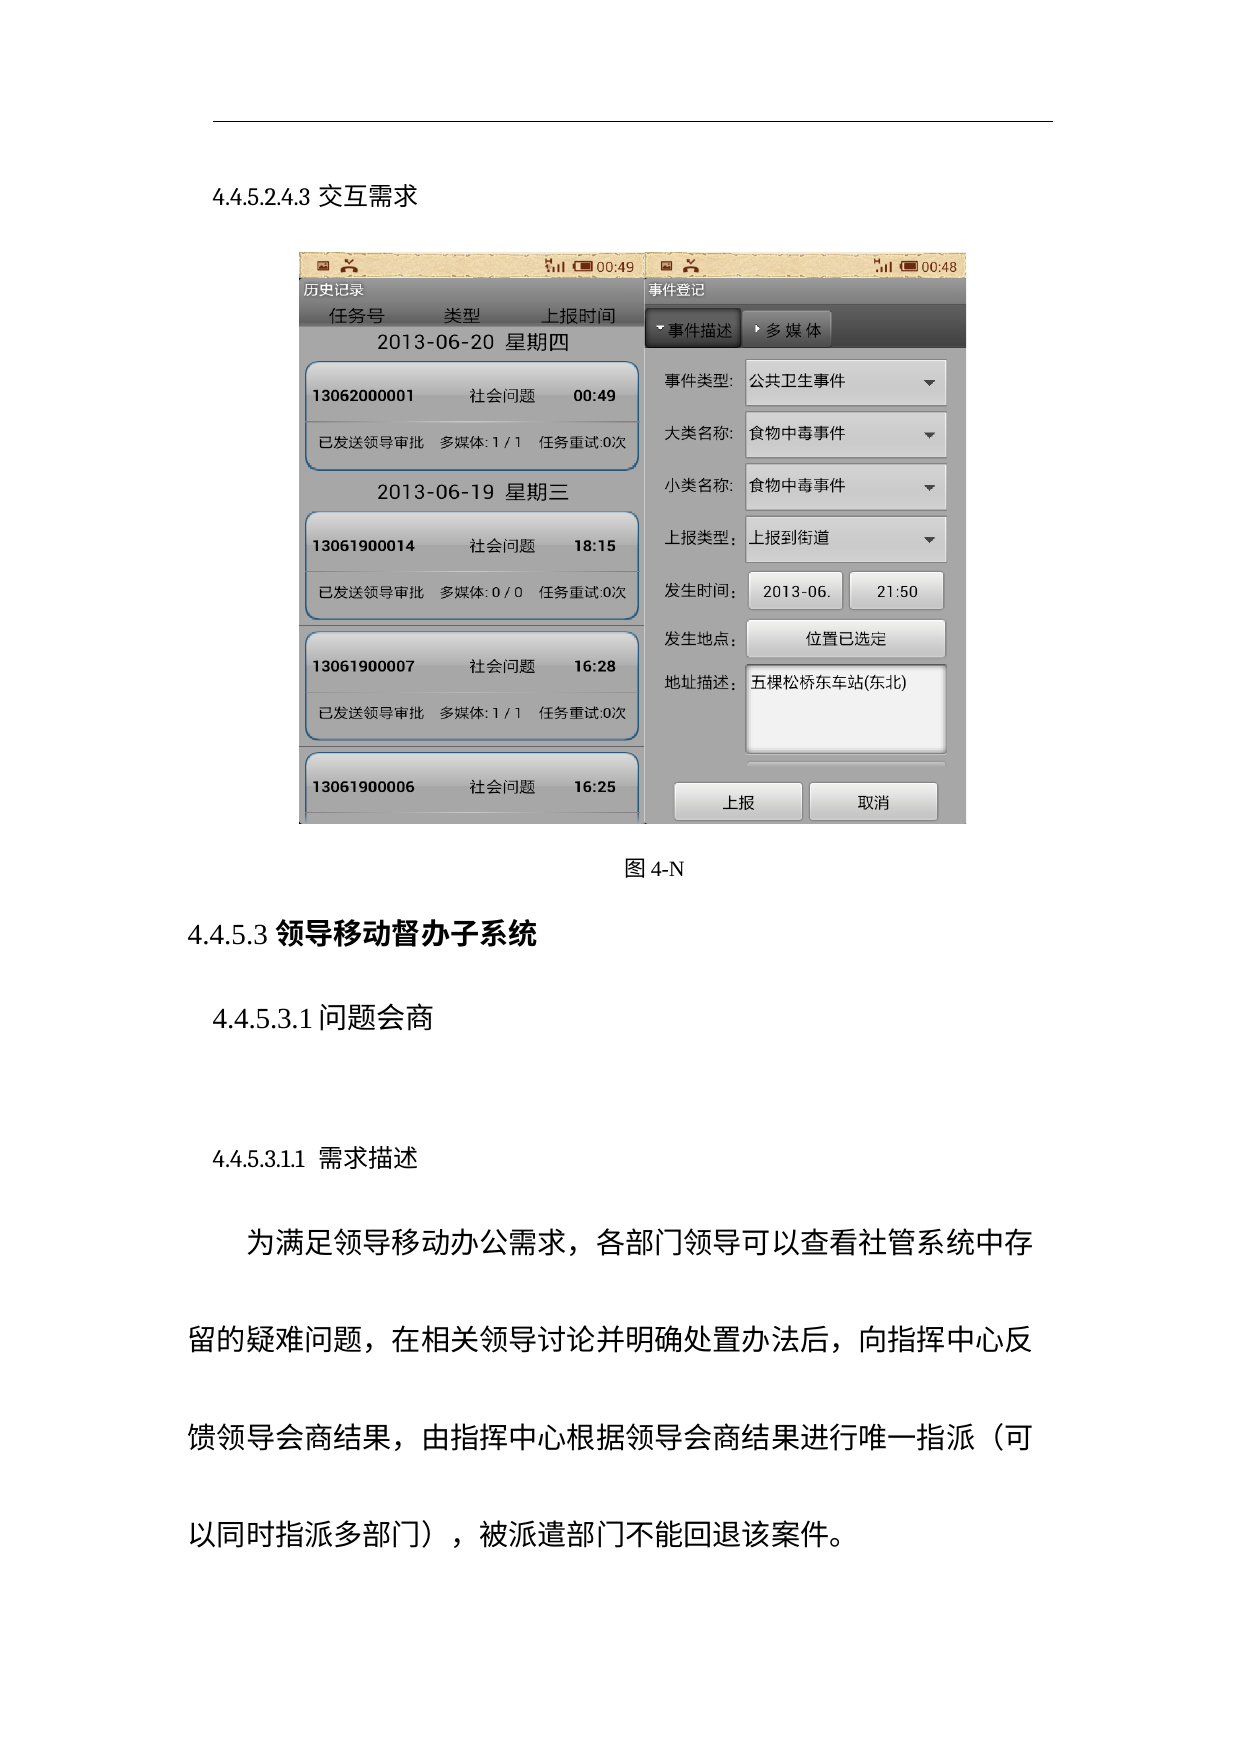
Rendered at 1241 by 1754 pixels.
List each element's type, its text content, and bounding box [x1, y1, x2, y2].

picture [299, 252, 967, 824]
subtitle 领导移动督办子系统 [187, 899, 1053, 964]
text 图4-N [212, 850, 1053, 883]
subtitle 问题会商 [212, 983, 1078, 1048]
text 为满足领导移动办公需求，各部门领导可以查看社管系统中存留的疑难问题，在相关领导讨论并明确处置办法后，向指挥中心反馈领导会商结果，由指挥中心根据领导会商结果进行唯一指派（可以同时指派多部门），被派遣部门不能回退该案件。 [187, 1208, 1053, 1565]
subtitle 需求描述 [212, 1124, 1053, 1189]
subtitle 交互需求 [212, 162, 1053, 227]
